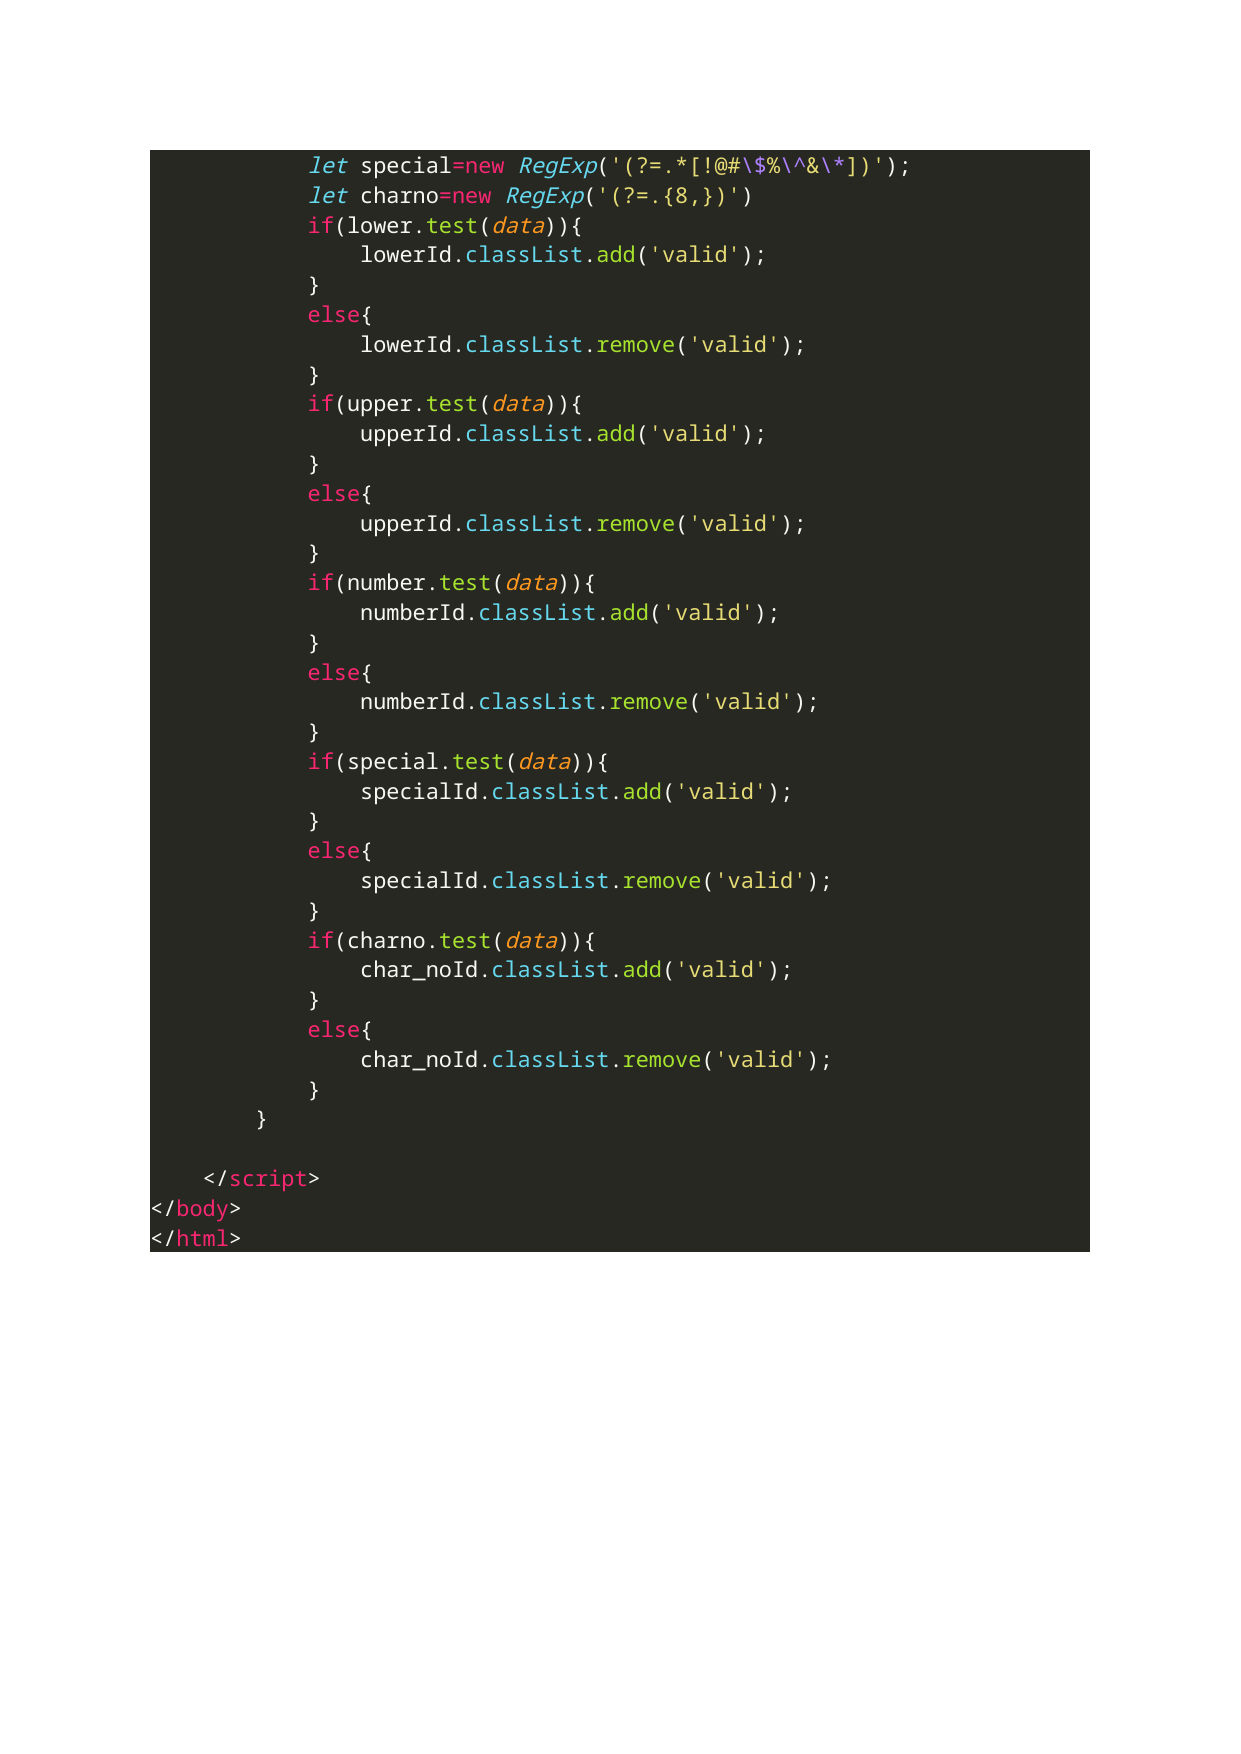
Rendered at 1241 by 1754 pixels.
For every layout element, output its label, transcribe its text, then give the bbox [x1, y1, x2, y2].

text if(number.test(data)){ [150, 567, 1090, 597]
text </html> [150, 1222, 1090, 1252]
text char_noId.classList.remove('valid'); [150, 1044, 1090, 1073]
text if(lower.test(data)){ [150, 209, 1090, 239]
text lowerId.classList.add('valid'); [150, 239, 1090, 269]
text } [150, 269, 1090, 299]
text numberId.classList.add('valid'); [150, 597, 1090, 627]
text </body> [150, 1193, 1090, 1222]
text upperId.classList.add('valid'); [150, 418, 1090, 448]
text } [150, 358, 1090, 388]
text else{ [150, 656, 1090, 686]
text } [150, 895, 1090, 924]
text char_noId.classList.add('valid'); [150, 954, 1090, 984]
text </script> [150, 1163, 1090, 1193]
text else{ [150, 478, 1090, 507]
text else{ [150, 1014, 1090, 1044]
text } [150, 448, 1090, 478]
text } [150, 537, 1090, 567]
text let special=new RegExp('(?=.*[!@#\$%\^&\*])'); [150, 150, 1090, 180]
text let charno=new RegExp('(?=.{8,})') [150, 180, 1090, 209]
text } [150, 805, 1090, 835]
text else{ [150, 835, 1090, 865]
text specialId.classList.add('valid'); [150, 776, 1090, 805]
text if(special.test(data)){ [150, 746, 1090, 776]
text } [150, 627, 1090, 656]
text } [150, 984, 1090, 1014]
text specialId.classList.remove('valid'); [150, 865, 1090, 895]
text } [150, 1103, 1090, 1133]
text if(charno.test(data)){ [150, 924, 1090, 954]
text lowerId.classList.remove('valid'); [150, 329, 1090, 358]
text else{ [150, 299, 1090, 329]
text numberId.classList.remove('valid'); [150, 686, 1090, 716]
text } [150, 1073, 1090, 1103]
text upperId.classList.remove('valid'); [150, 507, 1090, 537]
text if(upper.test(data)){ [150, 388, 1090, 418]
text } [150, 716, 1090, 746]
